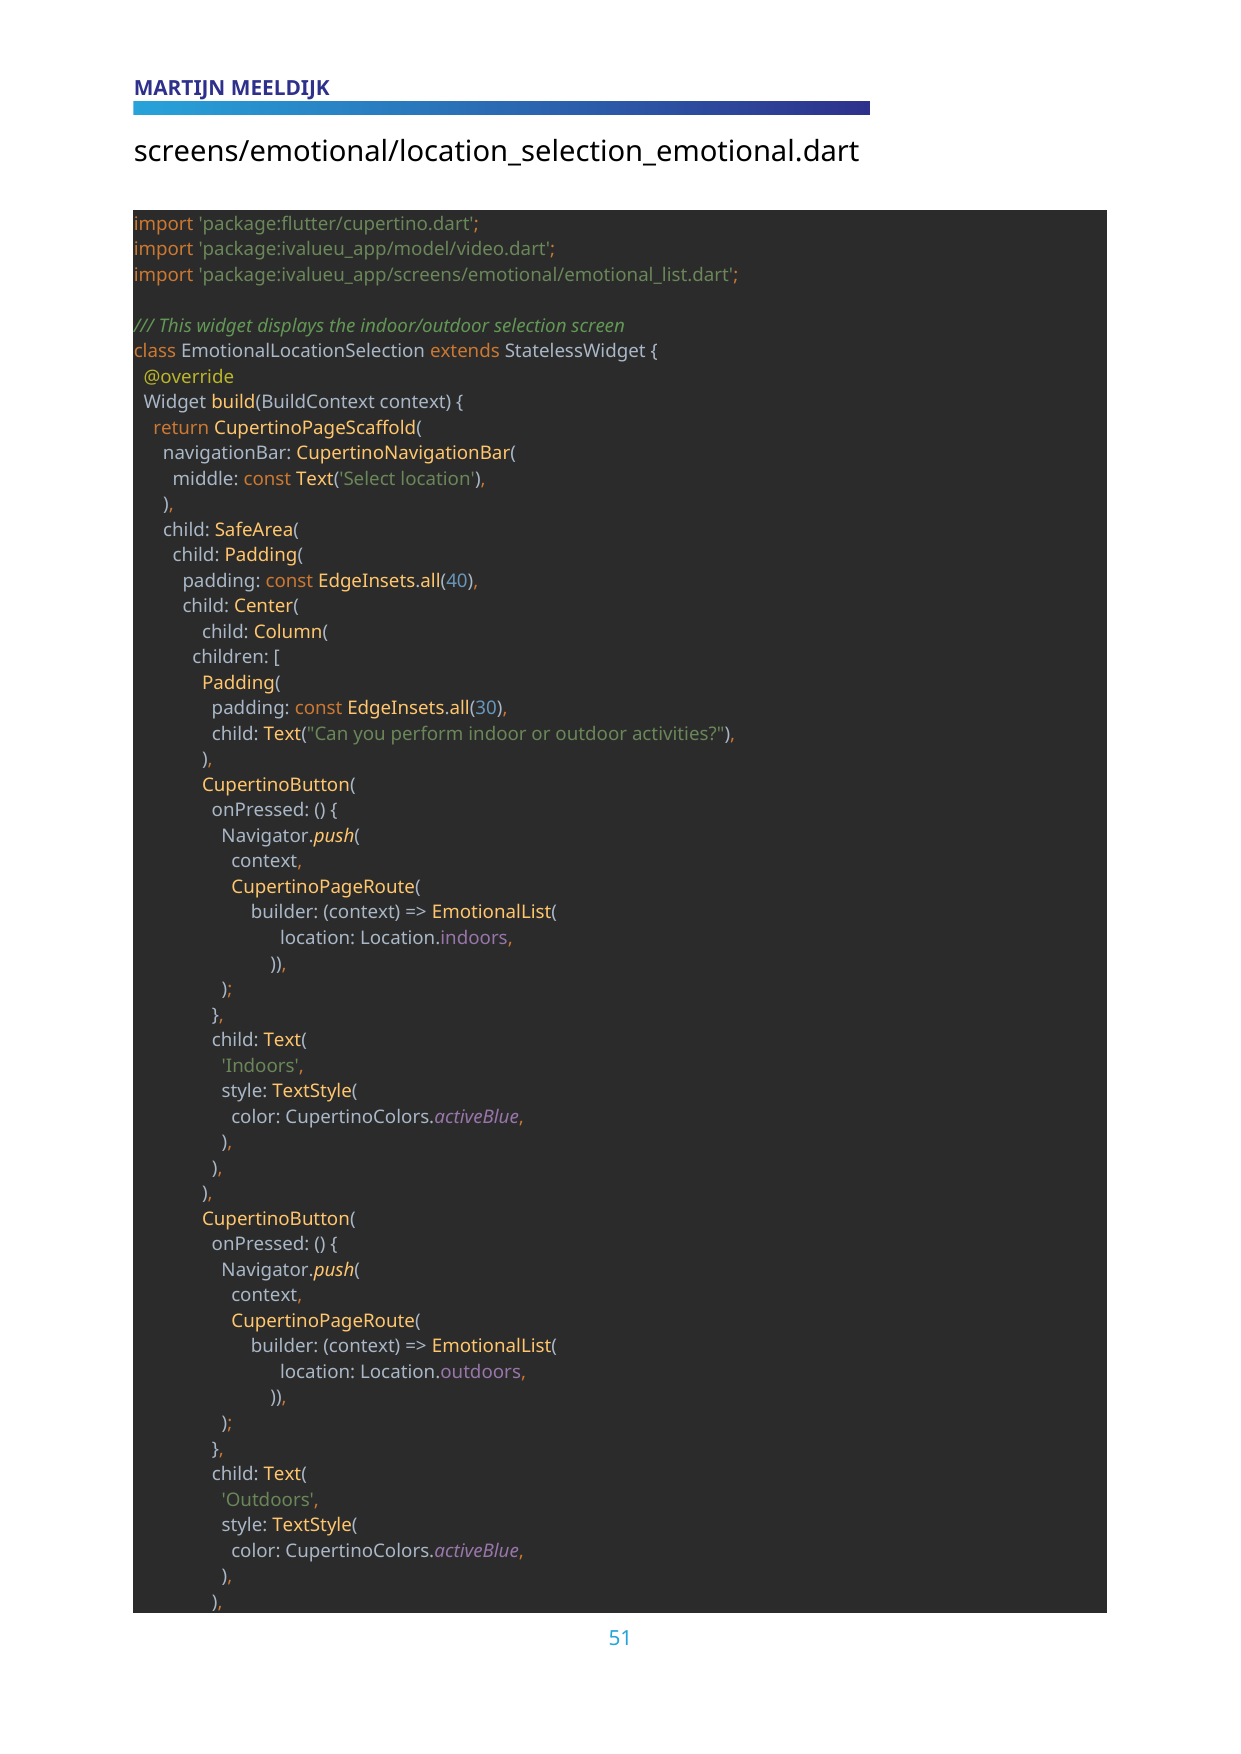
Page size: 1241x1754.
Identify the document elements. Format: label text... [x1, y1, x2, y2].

text screens/emotional/location_selection_emotional.dart [133, 130, 1107, 170]
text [133, 210, 1107, 1613]
